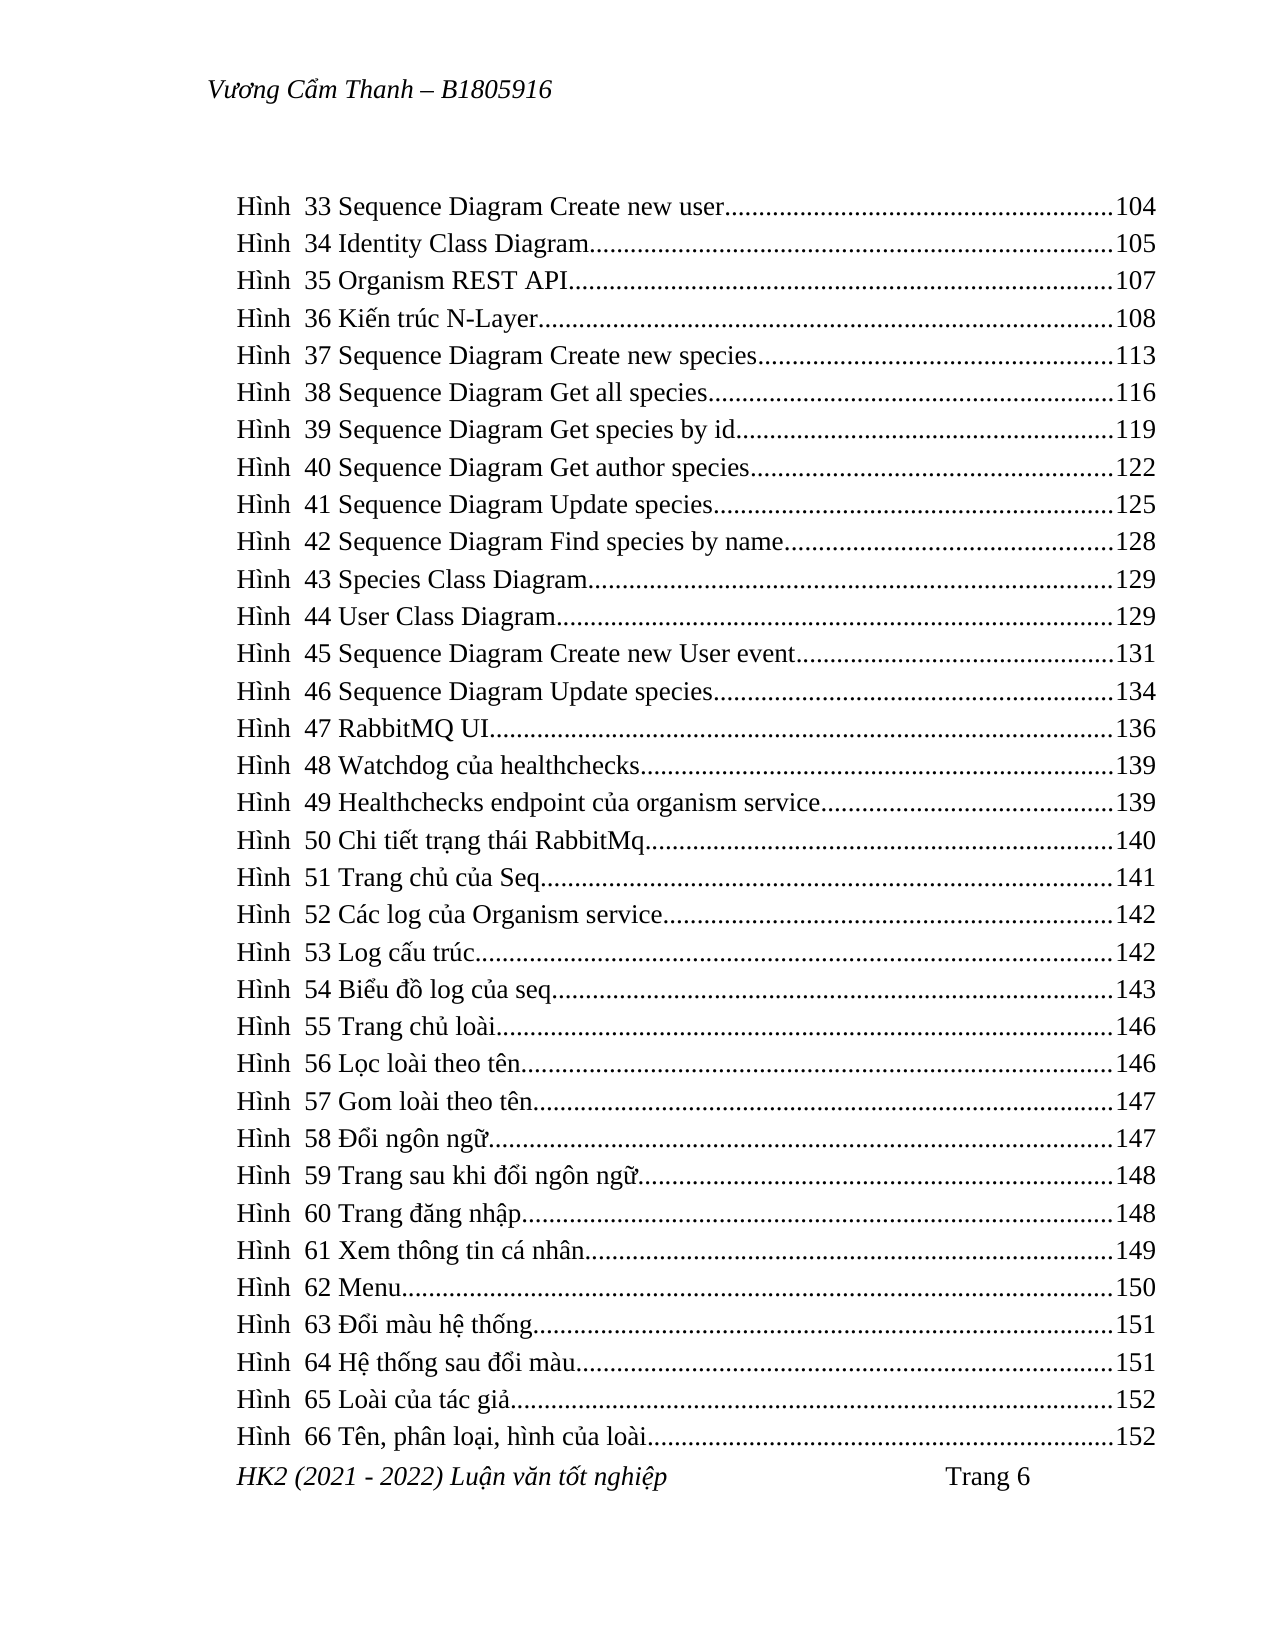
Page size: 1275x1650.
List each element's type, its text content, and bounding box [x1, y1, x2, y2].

text Hình 51 Trang chủ của Seq 141 [207, 861, 1157, 892]
text Hình 48 Watchdog của healthchecks 139 [207, 749, 1157, 780]
text Hình 37 Sequence Diagram Create new species 113 [207, 339, 1157, 370]
text Hình 41 Sequence Diagram Update species 125 [207, 488, 1157, 519]
text Hình 55 Trang chủ loài 146 [207, 1010, 1157, 1041]
text Hình 40 Sequence Diagram Get author species 122 [207, 451, 1157, 482]
text Hình 59 Trang sau khi đổi ngôn ngữ 148 [207, 1159, 1157, 1191]
text Hình 50 Chi tiết trạng thái RabbitMq 140 [207, 824, 1157, 855]
text Hình 33 Sequence Diagram Create new user 104 [207, 190, 1157, 221]
text Hình 45 Sequence Diagram Create new User event 131 [207, 637, 1157, 668]
text Hình 65 Loài của tác giả 152 [207, 1383, 1157, 1414]
text Hình 49 Healthchecks endpoint của organism service 139 [207, 786, 1157, 818]
text Hình 43 Species Class Diagram 129 [207, 563, 1157, 594]
text Hình 64 Hệ thống sau đổi màu 151 [207, 1346, 1157, 1377]
text Hình 57 Gom loài theo tên 147 [207, 1085, 1157, 1116]
text Hình 66 Tên, phân loại, hình của loài 152 [207, 1420, 1157, 1452]
text Hình 44 User Class Diagram 129 [207, 600, 1157, 631]
text Hình 56 Lọc loài theo tên 146 [207, 1047, 1157, 1079]
text Hình 46 Sequence Diagram Update species 134 [207, 674, 1157, 706]
text Hình 35 Organism REST API 107 [207, 264, 1157, 296]
text Hình 38 Sequence Diagram Get all species 116 [207, 376, 1157, 407]
text Hình 58 Đổi ngôn ngữ 147 [207, 1122, 1157, 1153]
text Hình 47 RabbitMQ UI 136 [207, 712, 1157, 743]
text Hình 39 Sequence Diagram Get species by id 119 [207, 413, 1157, 445]
text Hình 52 Các log của Organism service 142 [207, 898, 1157, 929]
text Hình 36 Kiến trúc N-Layer 108 [207, 302, 1157, 333]
text Hình 42 Sequence Diagram Find species by name 128 [207, 525, 1157, 557]
text Hình 61 Xem thông tin cá nhân 149 [207, 1234, 1157, 1265]
text Hình 54 Biểu đồ log của seq 143 [207, 973, 1157, 1004]
text Hình 62 Menu 150 [207, 1271, 1157, 1302]
text Hình 53 Log cấu trúc 142 [207, 936, 1157, 967]
text Hình 34 Identity Class Diagram 105 [207, 227, 1157, 258]
text Hình 60 Trang đăng nhập 148 [207, 1197, 1157, 1228]
text Hình 63 Đổi màu hệ thống 151 [207, 1308, 1157, 1340]
